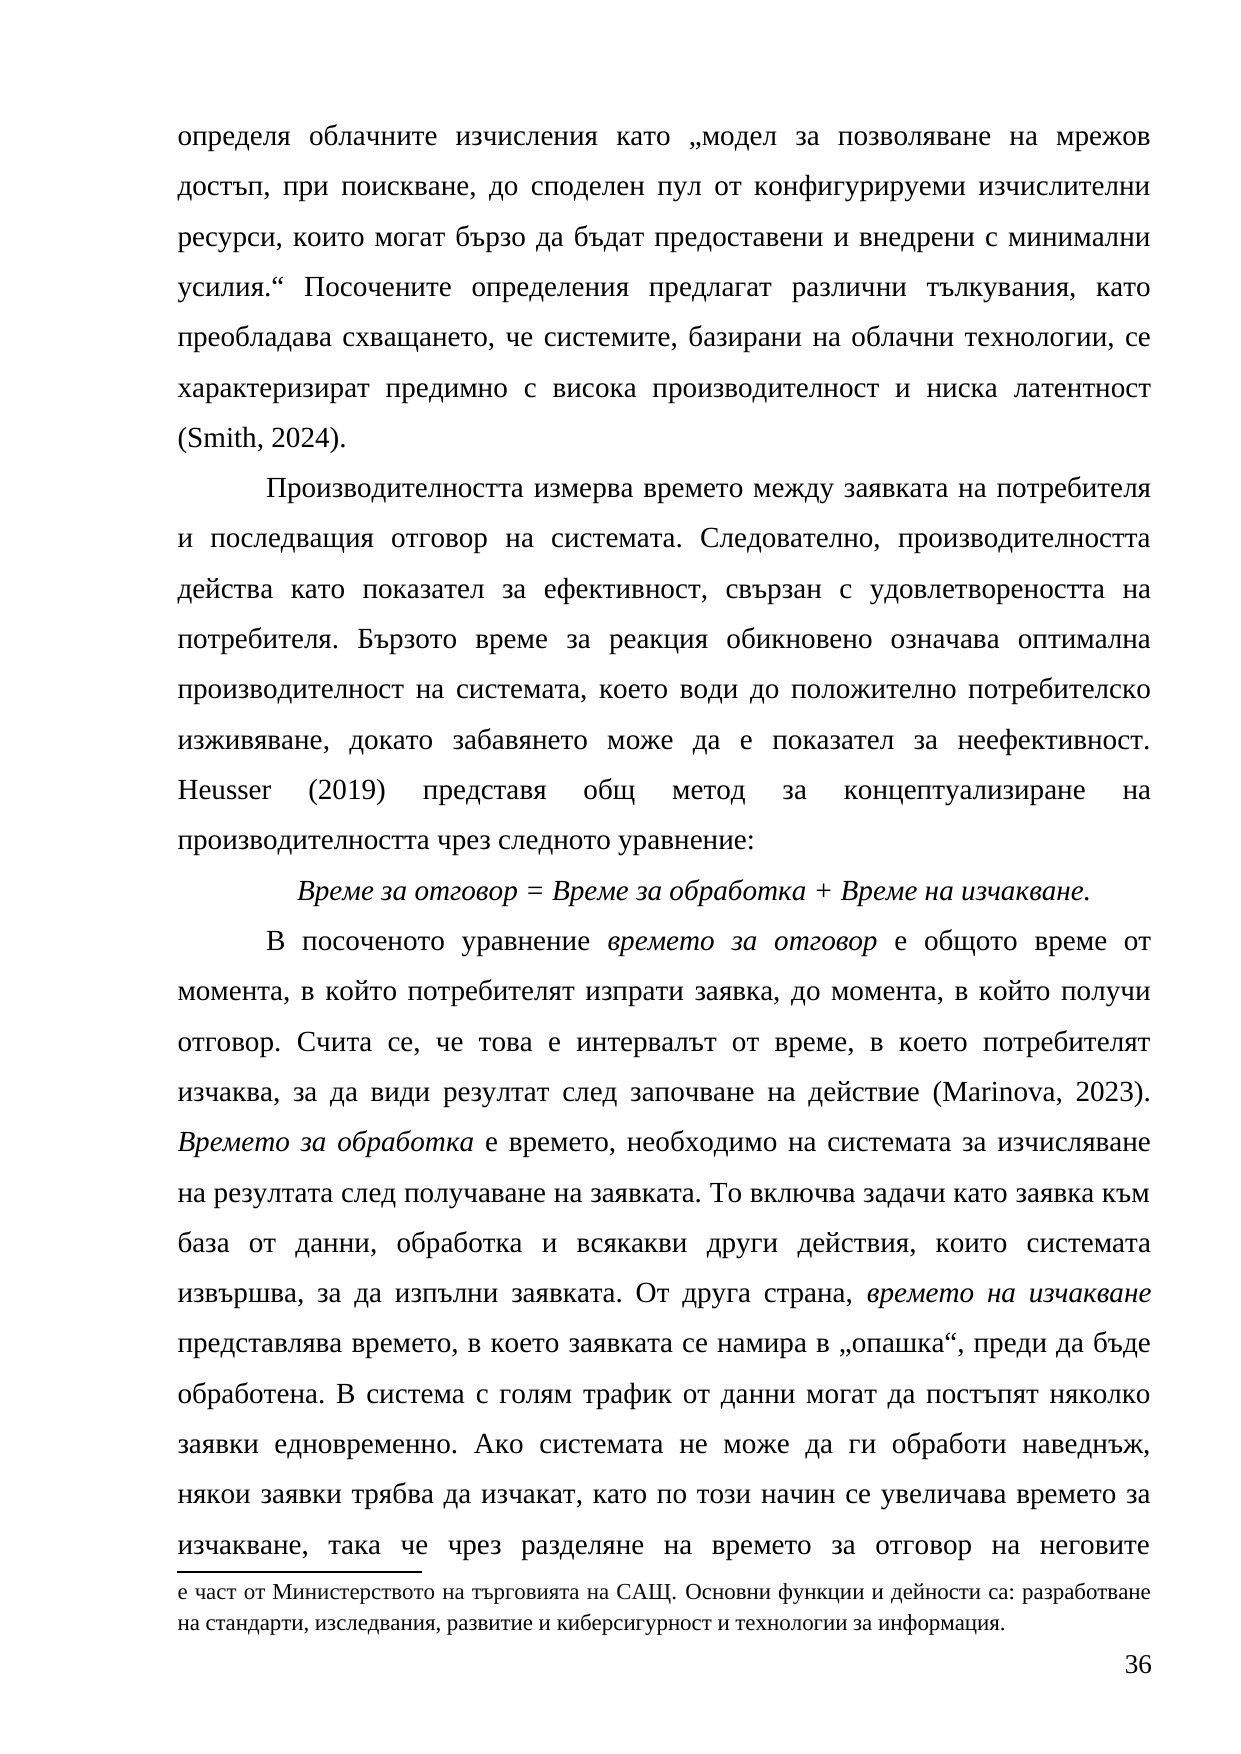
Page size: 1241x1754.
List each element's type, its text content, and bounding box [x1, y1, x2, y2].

text Време за отговор = Време за обработка + Време на изчакване. [177, 873, 1152, 906]
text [177, 118, 1152, 453]
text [177, 923, 1152, 1560]
text Производителността измерва времето между заявката на потребителя и последващия отговор на системата. Следователно, производителността действа като показател за ефективност, свързан с удовлетвореността на потребителя. Бързото време за реакция обикновено означава оптимална производителност на системата, което води до положително потребителско изживяване, докато забавянето може да е показател за неефективност. Heusser (2019) представя общ метод за концептуализиране на производителността чрез следното уравнение: [177, 470, 1152, 856]
